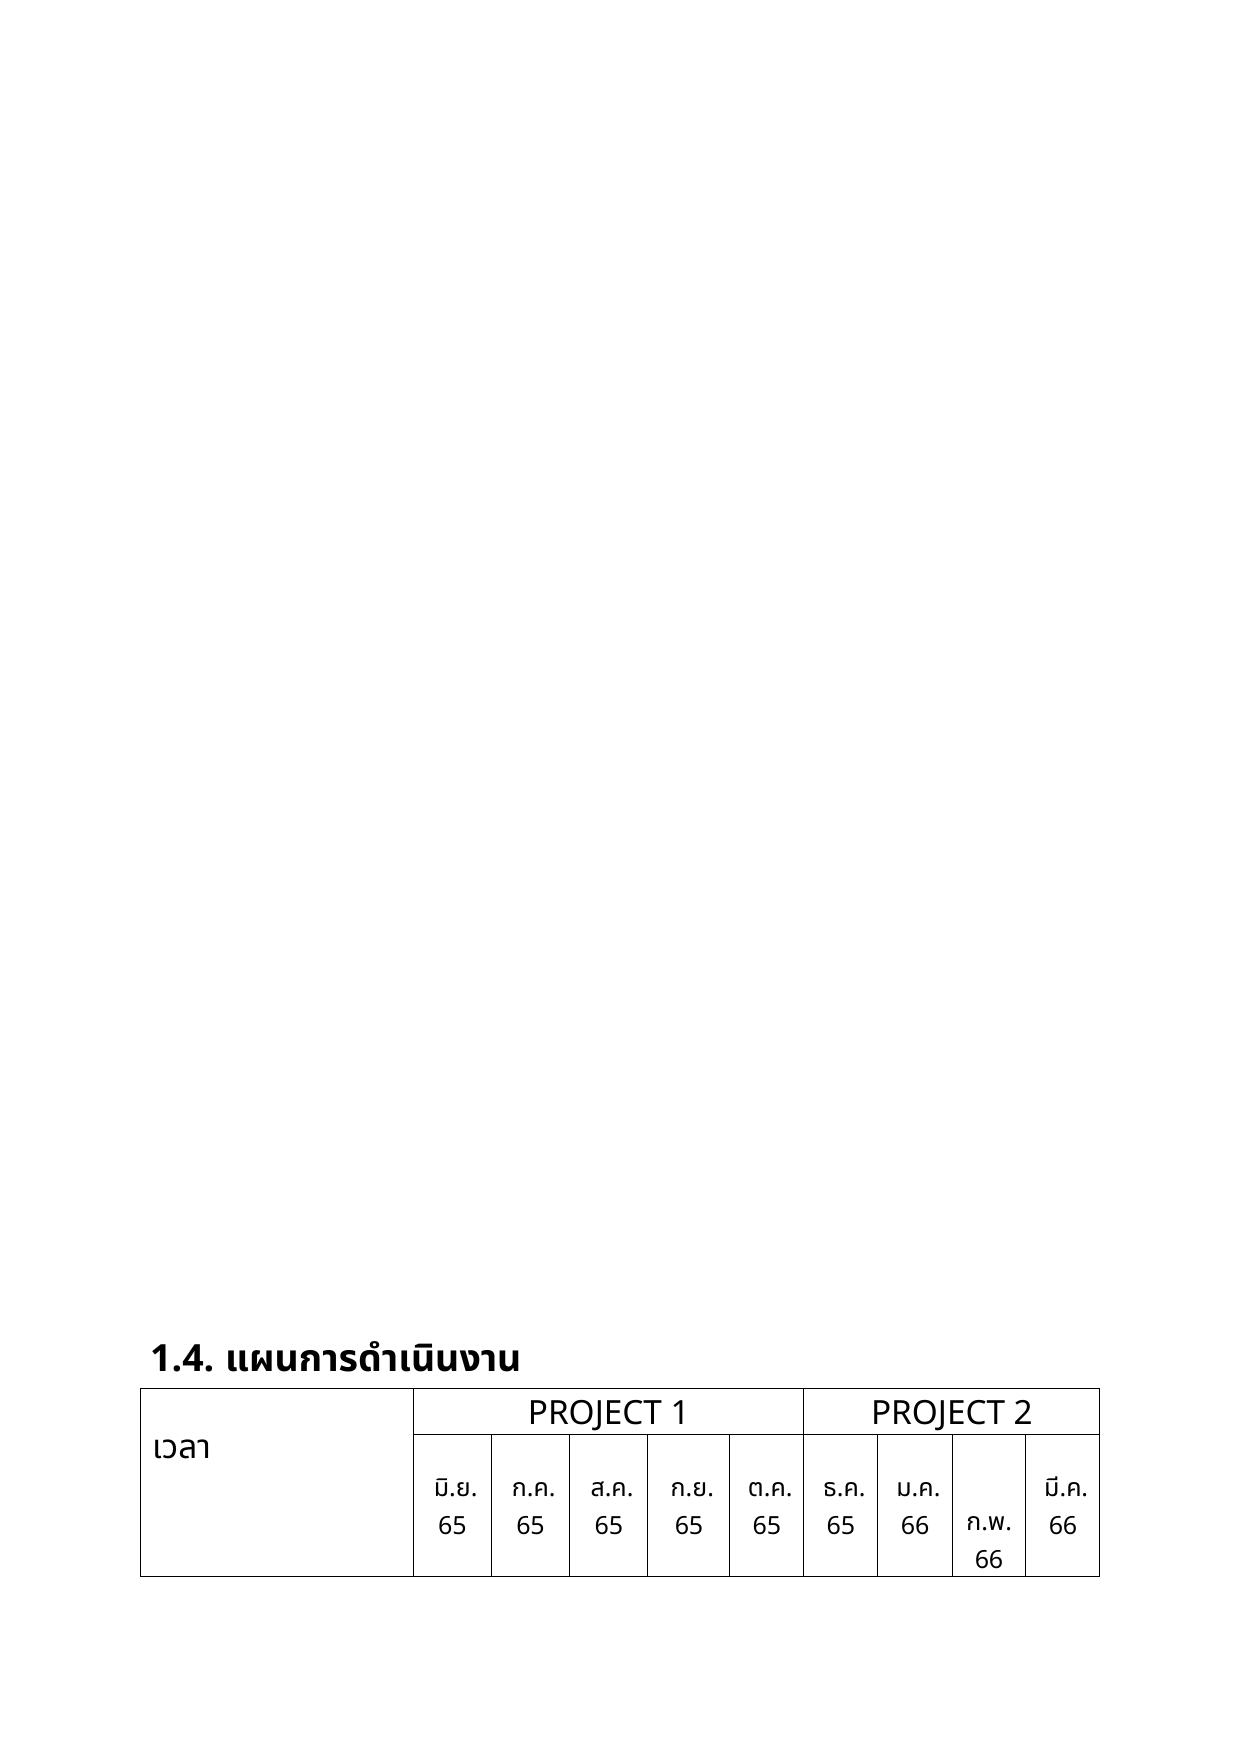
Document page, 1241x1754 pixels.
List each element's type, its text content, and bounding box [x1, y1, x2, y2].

table_cell ต.ค. 65 [730, 1435, 803, 1576]
table_cell ก.ย. 65 [648, 1435, 729, 1576]
table_header เวลา กิจกรรม [141, 1389, 413, 1576]
table_cell มี.ค. 66 [1026, 1435, 1099, 1576]
table_cell มิ.ย. 65 [414, 1435, 491, 1576]
table_cell ก.ค. 65 [492, 1435, 569, 1576]
table_cell ส.ค. 65 [570, 1435, 647, 1576]
table_cell ธ.ค. 65 [804, 1435, 877, 1576]
table_cell ก.พ. 66 [953, 1435, 1025, 1576]
table_header PROJECT 2 [804, 1389, 1099, 1434]
table_header PROJECT 1 [414, 1389, 803, 1434]
list แผนการดำเนินงาน [150, 1331, 1090, 1388]
table_cell ม.ค. 66 [878, 1435, 952, 1576]
